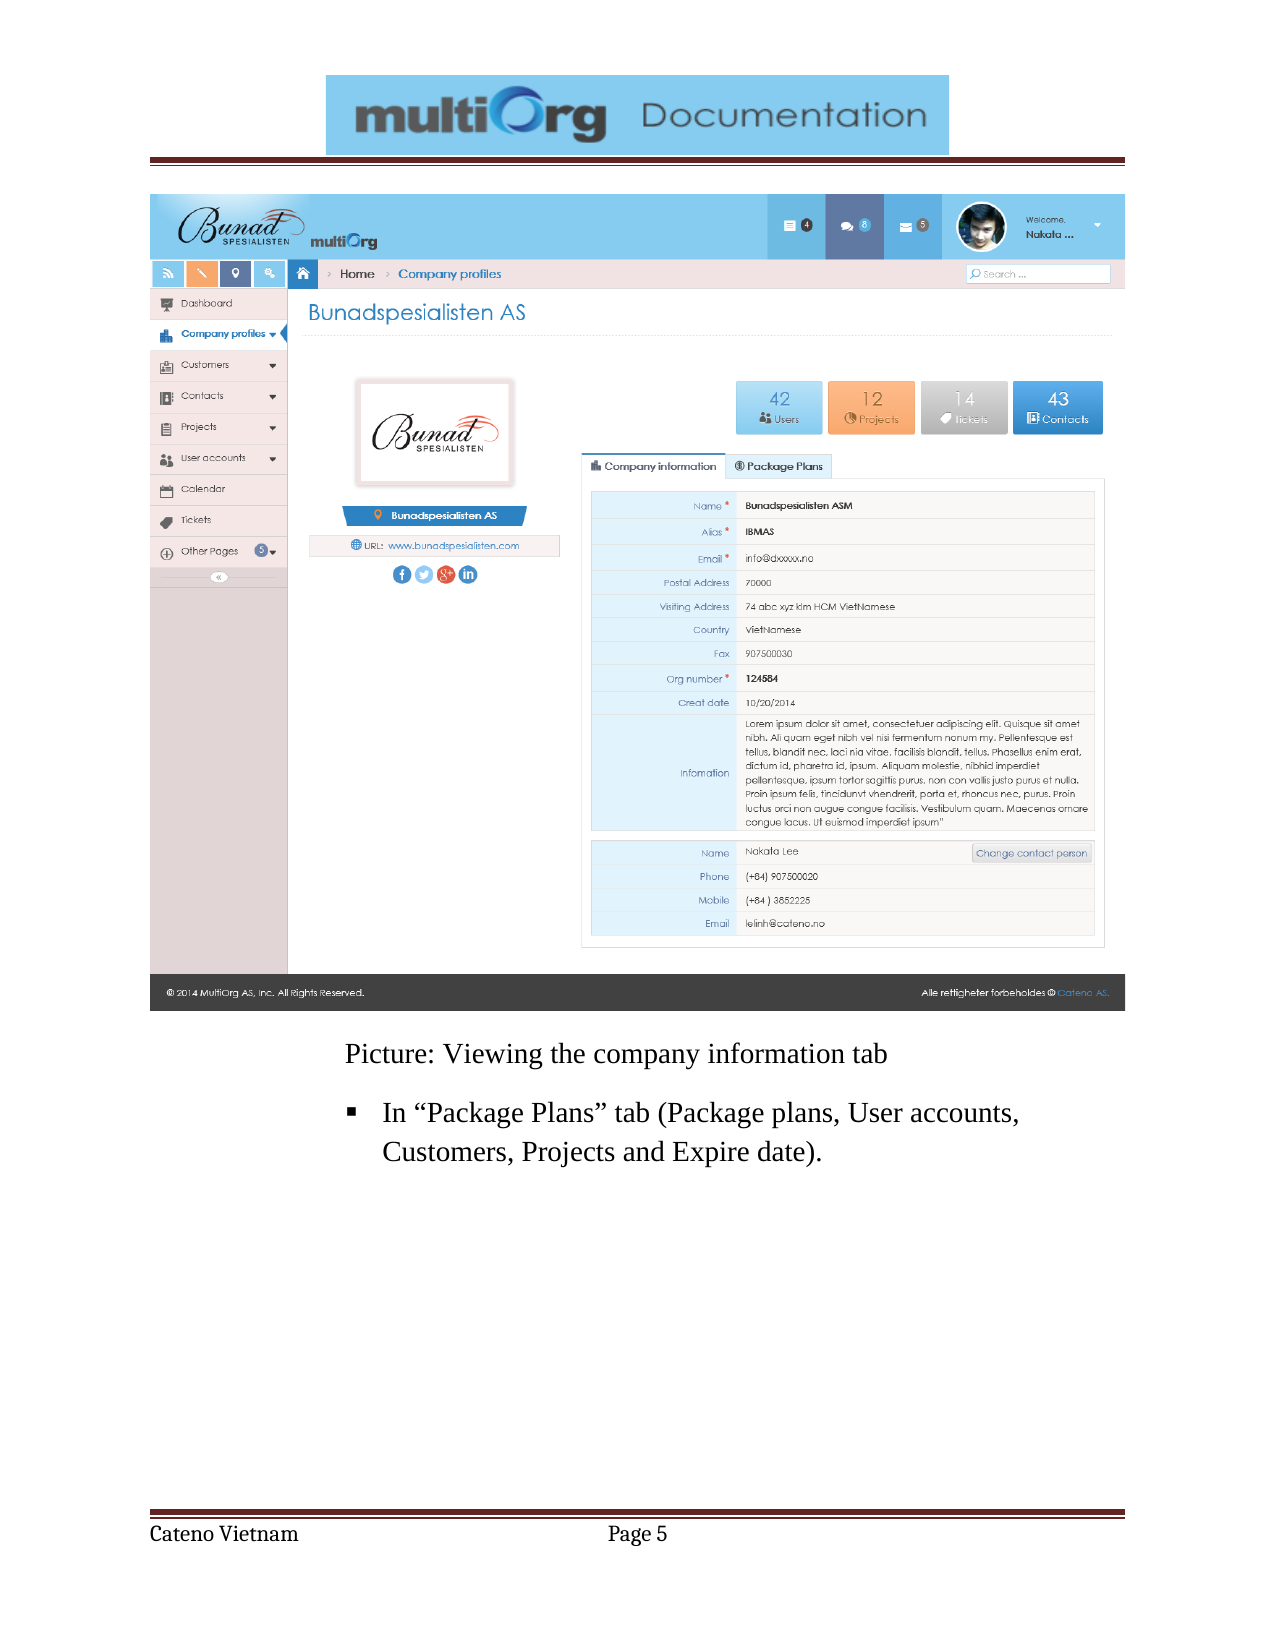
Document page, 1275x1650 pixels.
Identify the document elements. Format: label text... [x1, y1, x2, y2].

list In “Package Plans” tab (Package plans, User accounts, Customers, Projects and Expire date). [344, 1095, 1125, 1167]
picture [150, 194, 1125, 1011]
picture [325, 75, 950, 155]
text Picture: Viewing the company information tab [269, 1036, 1125, 1069]
